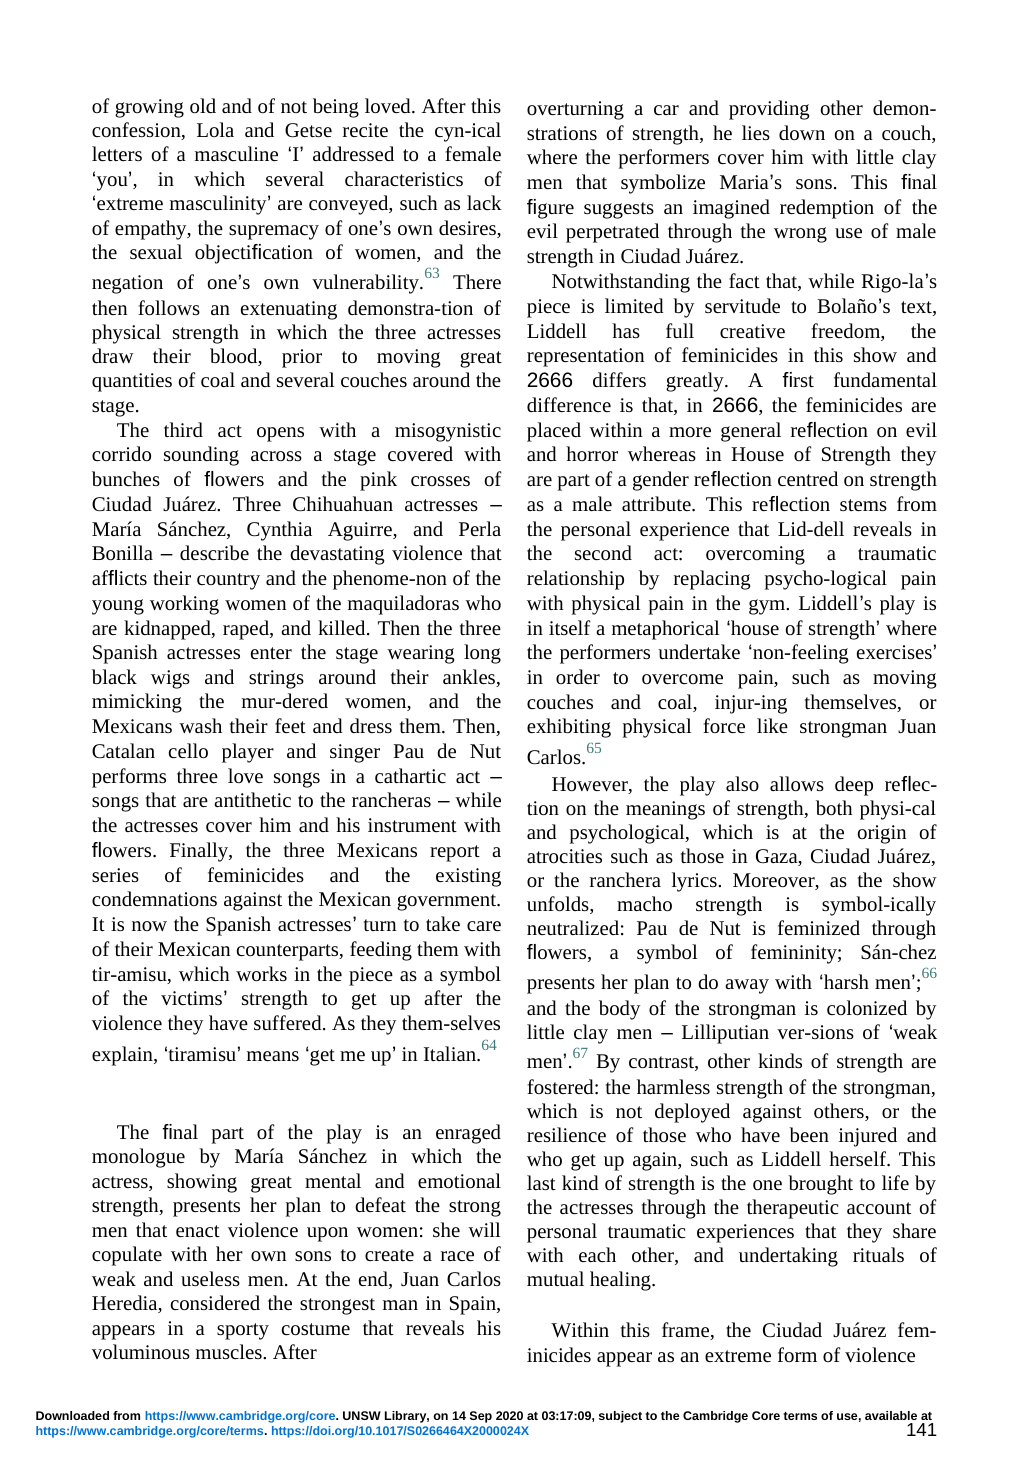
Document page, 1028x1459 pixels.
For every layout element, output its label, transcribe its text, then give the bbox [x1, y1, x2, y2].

text The third act opens with a misogynistic corrido sounding across a stage covered with bunches of flowers and the pink crosses of Ciudad Juárez. Three Chihuahuan actresses – María Sánchez, Cynthia Aguirre, and Perla Bonilla – describe the devastating violence that afflicts their country and the phenome-non of the young working women of the maquiladoras who are kidnapped, raped, and killed. Then the three Spanish actresses enter the stage wearing long black wigs and strings around their ankles, mimicking the mur-dered women, and the Mexicans wash their feet and dress them. Then, Catalan cello player and singer Pau de Nut performs three love songs in a cathartic act – songs that are antithetic to the rancheras – while the actresses cover him and his instrument with flowers. Finally, the three Mexicans report a series of feminicides and the existing condemnations against the Mexican government. It is now the Spanish actresses’ turn to take care of their Mexican counterparts, feeding them with tir-amisu, which works in the piece as a symbol of the victims’ strength to get up after the violence they have suffered. As they them-selves explain, ‘tiramisu’ means ‘get me up’ in Italian.64 [92, 417, 502, 1067]
table_cell 141 [723, 1423, 937, 1448]
text Within this frame, the Ciudad Juárez fem-inicides appear as an extreme form of violence [527, 1318, 937, 1367]
text of growing old and of not being loved. After this confession, Lola and Getse recite the cyn-ical letters of a masculine ‘I’ addressed to a female ‘you’, in which several characteristics of ‘extreme masculinity’ are conveyed, such as lack of empathy, the supremacy of one’s own desires, the sexual objectification of women, and the negation of one’s own vulnerability.63 There then follows an extenuating demonstra-tion of physical strength in which the three actresses draw their blood, prior to moving great quantities of coal and several couches around the stage. [92, 94, 502, 417]
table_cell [35, 1423, 722, 1448]
text However, the play also allows deep reflec-tion on the meanings of strength, both physi-cal and psychological, which is at the origin of atrocities such as those in Gaza, Ciudad Juárez, or the ranchera lyrics. Moreover, as the show unfolds, macho strength is symbol-ically neutralized: Pau de Nut is feminized through flowers, a symbol of femininity; Sán-chez presents her plan to do away with ‘harsh men’;66 and the body of the strongman is colonized by little clay men – Lilliputian ver-sions of ‘weak men’.67 By contrast, other kinds of strength are fostered: the harmless strength of the strongman, which is not deployed against others, or the resilience of those who have been injured and who get up again, such as Liddell herself. This last kind of strength is the one brought to life by the actresses through the therapeutic account of personal traumatic experiences that they share with each other, and undertaking rituals of mutual healing. [527, 772, 937, 1291]
text overturning a car and providing other demon-strations of strength, he lies down on a couch, where the performers cover him with little clay men that symbolize Maria’s sons. This final figure suggests an imagined redemption of the evil perpetrated through the wrong use of male strength in Ciudad Juárez. [527, 96, 937, 268]
text Notwithstanding the fact that, while Rigo-la’s piece is limited by servitude to Bolaño’s text, Liddell has full creative freedom, the representation of feminicides in this show and 2666 differs greatly. A first fundamental difference is that, in 2666, the feminicides are placed within a more general reflection on evil and horror whereas in House of Strength they are part of a gender reflection centred on strength as a male attribute. This reflection stems from the personal experience that Lid-dell reveals in the second act: overcoming a traumatic relationship by replacing psycho-logical pain with physical pain in the gym. Liddell’s play is in itself a metaphorical ‘house of strength’ where the performers undertake ‘non-feeling exercises’ in order to overcome pain, such as moving couches and coal, injur-ing themselves, or exhibiting physical force like strongman Juan Carlos.65 [527, 269, 937, 771]
text The final part of the play is an enraged monologue by María Sánchez in which the actress, showing great mental and emotional strength, presents her plan to defeat the strong men that enact violence upon women: she will copulate with her own sons to create a race of weak and useless men. At the end, Juan Carlos Heredia, considered the strongest man in Spain, appears in a sporty costume that reveals his voluminous muscles. After [92, 1119, 502, 1364]
table_header Downloaded from https://www.cambridge.org/core. UNSW Library, on 14 Sep 2020 at 03:17:09, subject to the Cambridge Core terms of use, available at [35, 1398, 937, 1423]
